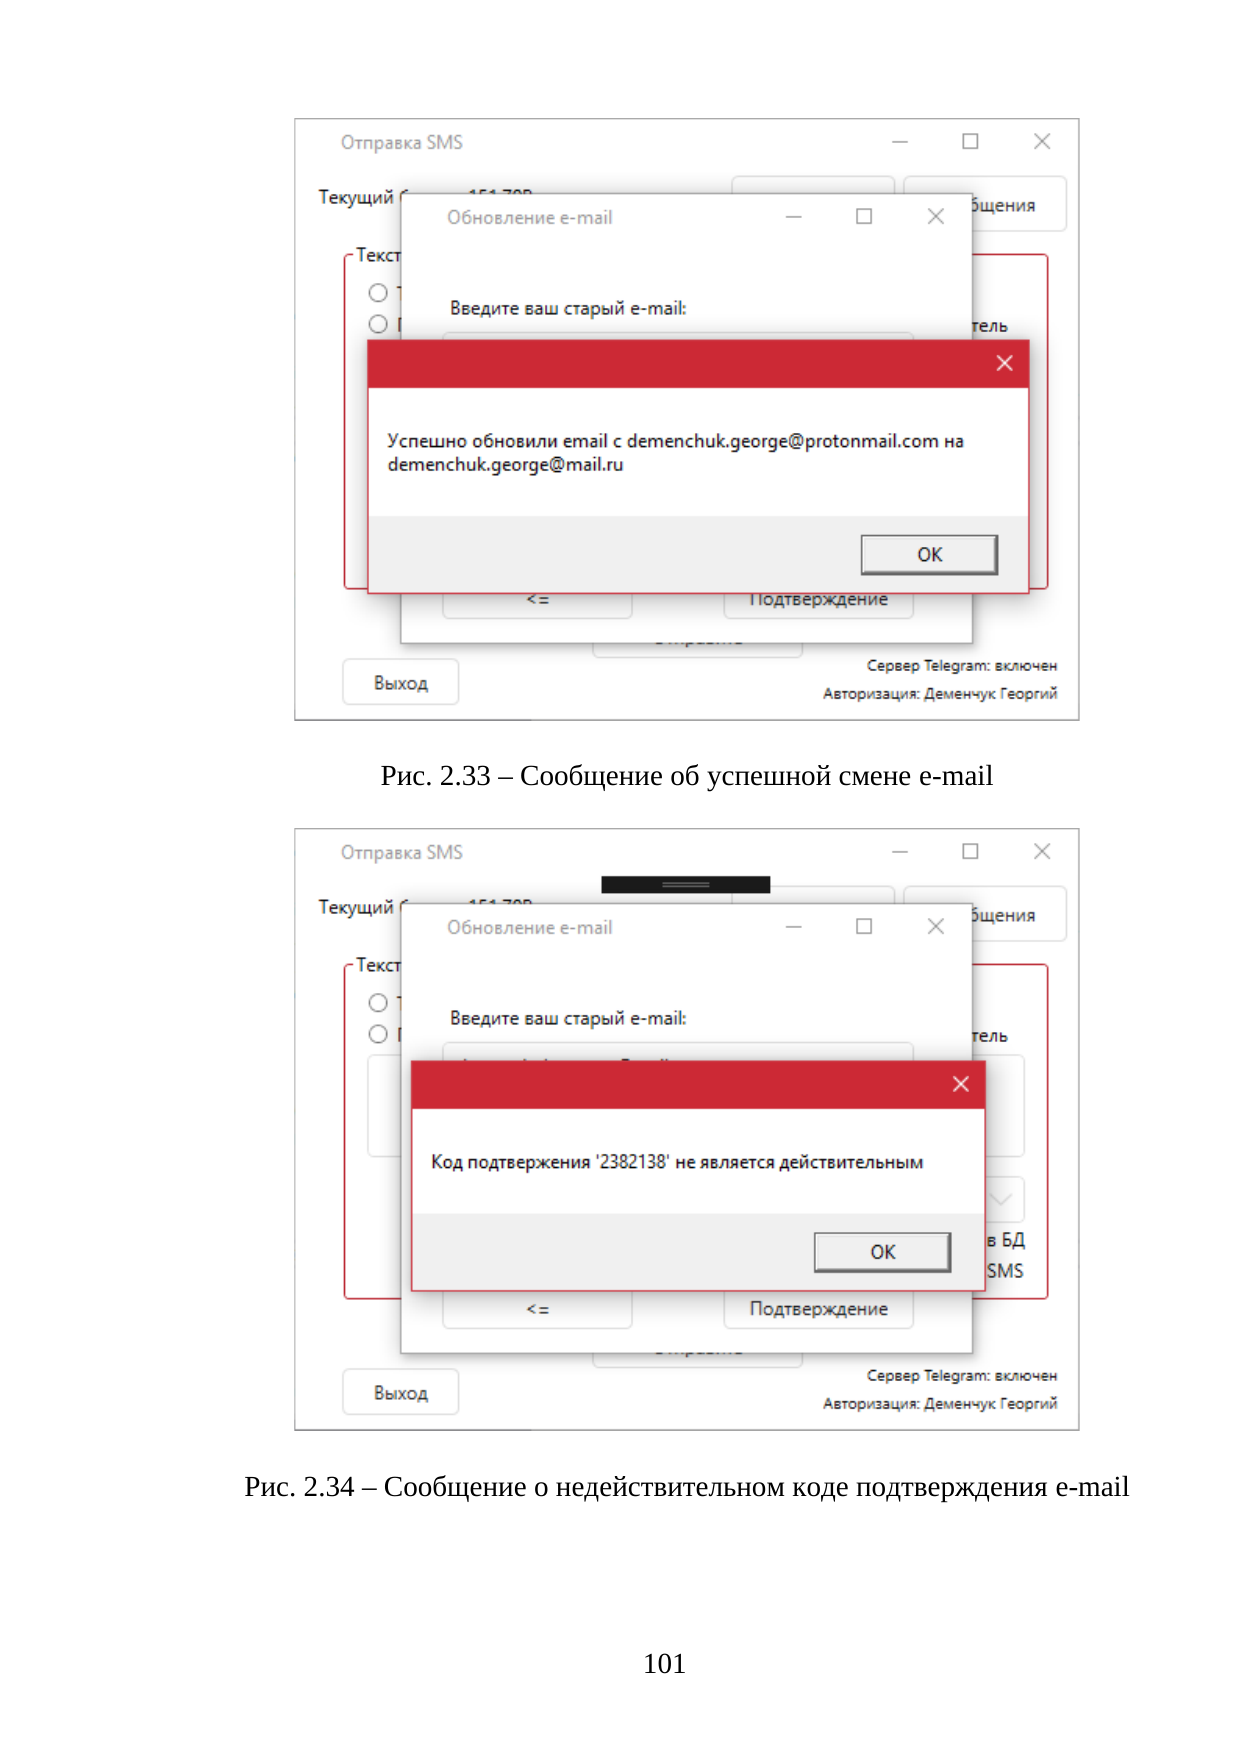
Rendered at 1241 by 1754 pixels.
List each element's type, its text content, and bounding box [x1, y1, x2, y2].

picture [294, 828, 1080, 1431]
text Рис. 2.34 – Сообщение о недействительном коде подтверждения e-mail [222, 1469, 1152, 1502]
picture [294, 118, 1080, 721]
text Рис. 2.33 – Сообщение об успешной смене e-mail [222, 758, 1152, 791]
